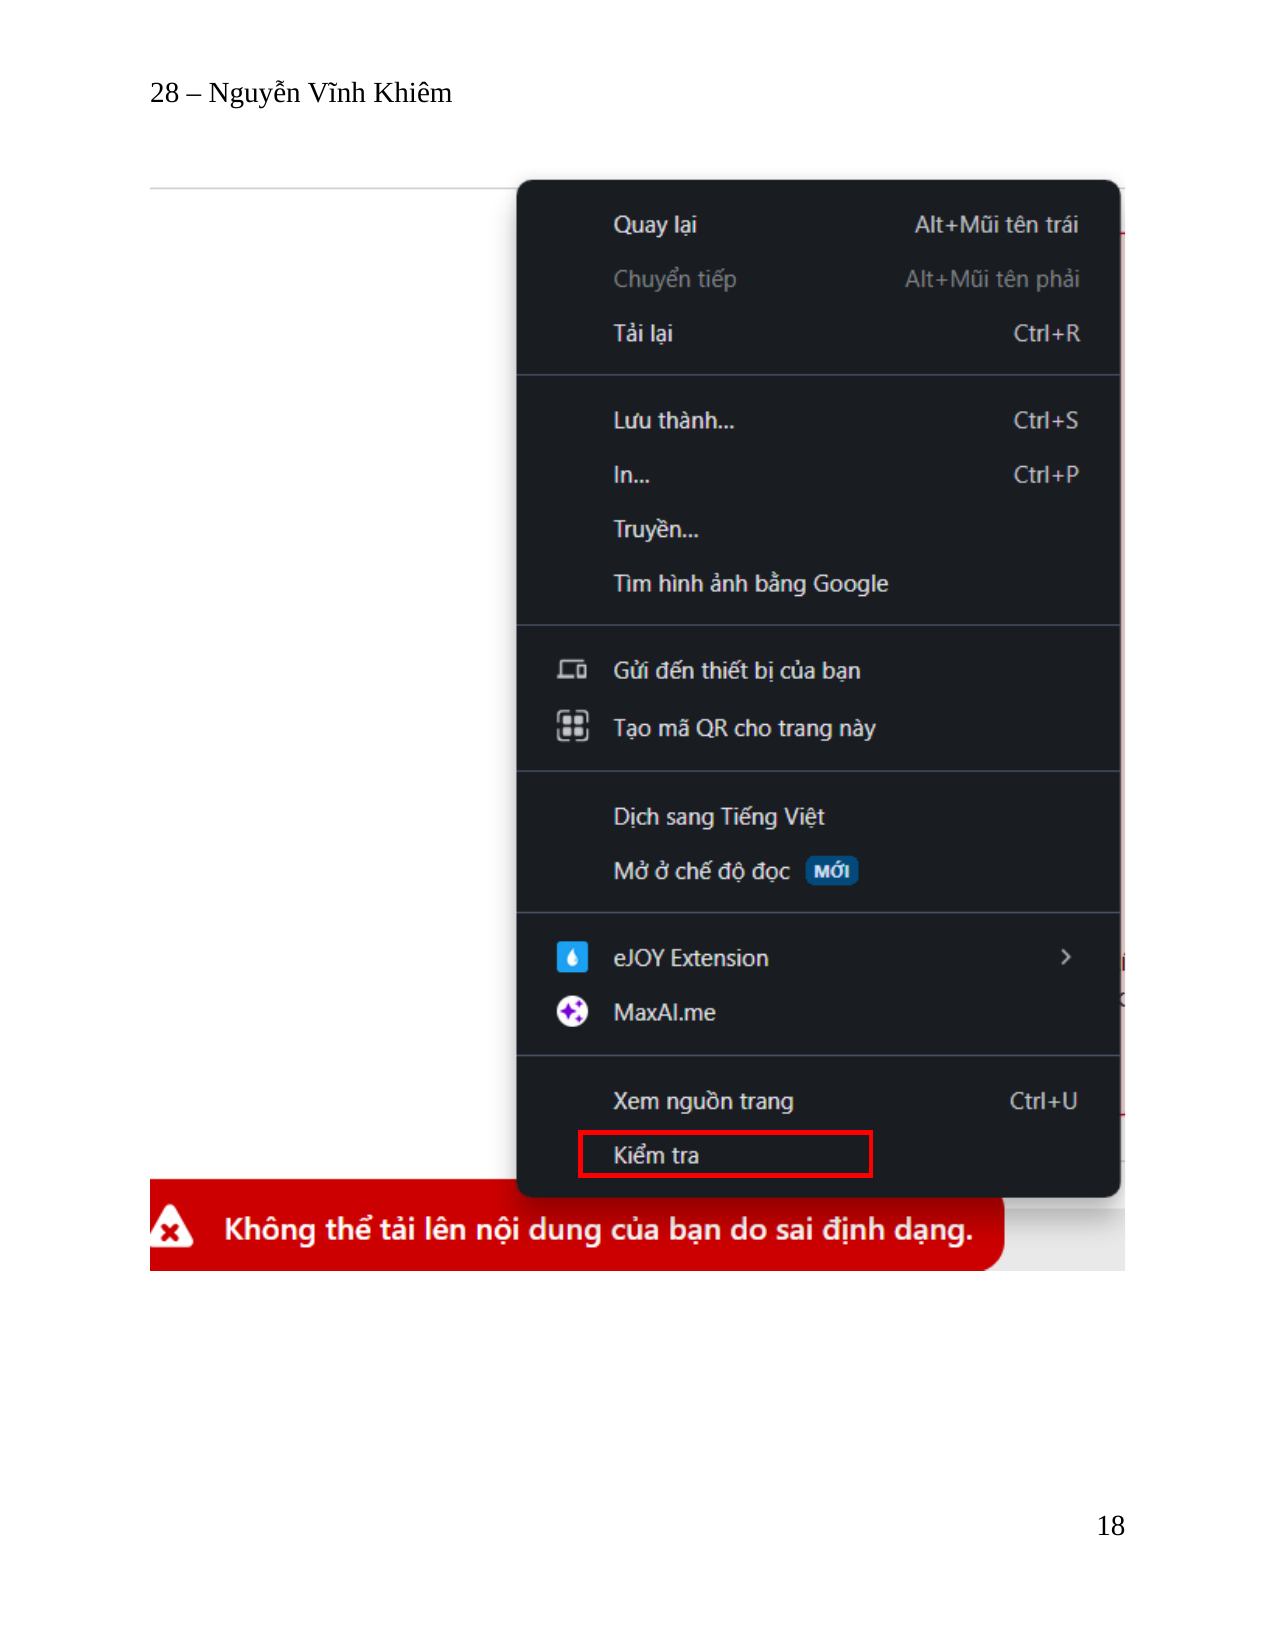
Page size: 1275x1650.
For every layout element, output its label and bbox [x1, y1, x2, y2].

picture [150, 150, 1125, 1271]
